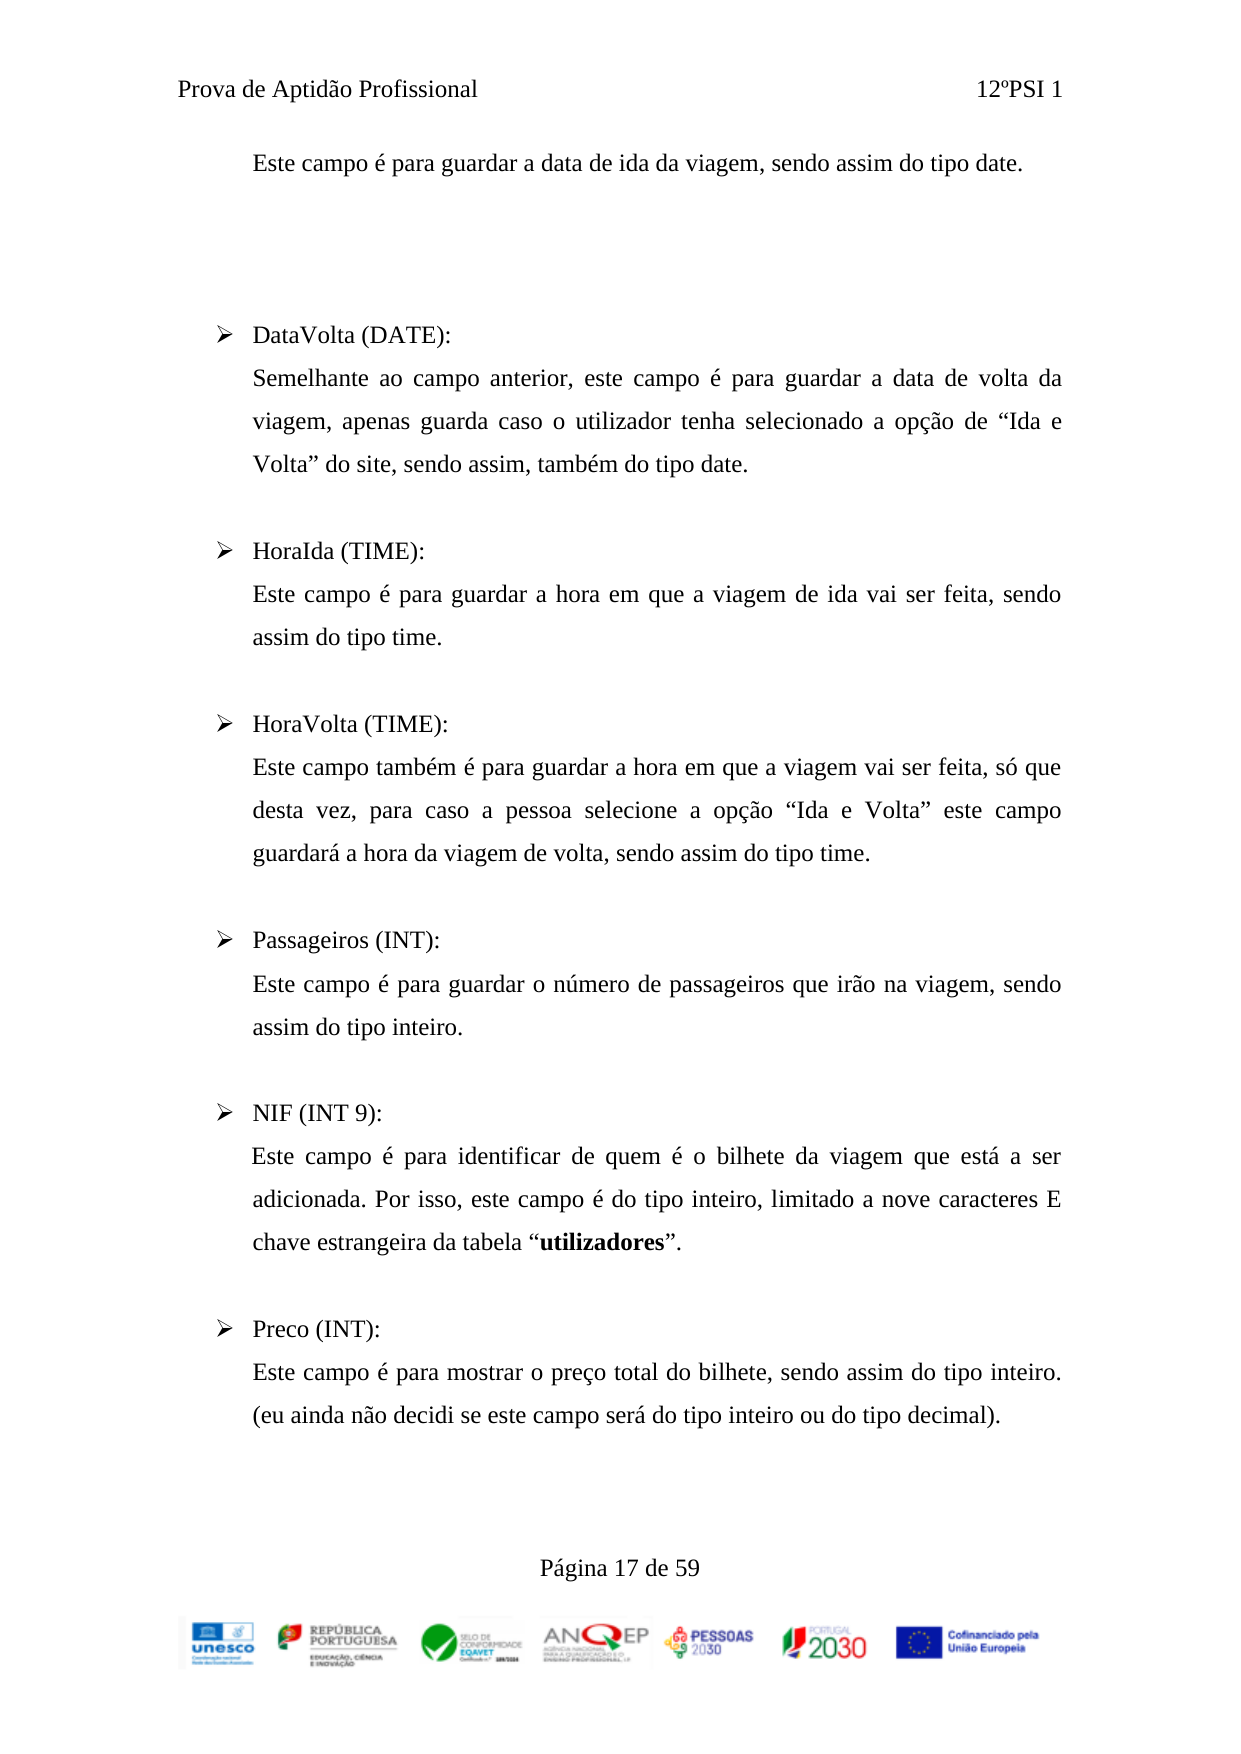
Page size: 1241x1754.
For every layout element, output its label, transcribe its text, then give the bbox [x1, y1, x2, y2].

list Semelhante ao campo anterior, este campo é para guardar a data de volta da viagem, apenas guarda caso o utilizador tenha selecionado a opção de “Ida e Volta” do site, sendo assim, também do tipo date. [252, 363, 1063, 478]
list Preco (INT): [215, 1314, 1063, 1342]
list Este campo é para guardar a data de ida da viagem, sendo assim do tipo date. [252, 148, 1063, 176]
list NIF (INT 9): [215, 1098, 1063, 1127]
picture [177, 1615, 1084, 1677]
list Este campo é para guardar o número de passageiros que irão na viagem, sendo assim do tipo inteiro. [252, 969, 1063, 1041]
list Este campo é para mostrar o preço total do bilhete, sendo assim do tipo inteiro. (eu ainda não decidi se este campo será do tipo inteiro ou do tipo decimal). [252, 1357, 1063, 1429]
list DataVolta (DATE): [215, 320, 1063, 349]
list Passageiros (INT): [215, 926, 1063, 954]
list Este campo é para guardar a hora em que a viagem de ida vai ser feita, sendo assim do tipo time. [252, 579, 1063, 651]
list Este campo é para identificar de quem é o bilhete da viagem que está a ser adicionada. Por isso, este campo é do tipo inteiro, limitado a nove caracteres E chave estrangeira da tabela “utilizadores”. [251, 1141, 1063, 1256]
list HoraIda (TIME): [215, 536, 1063, 564]
list Este campo também é para guardar a hora em que a viagem vai ser feita, só que desta vez, para caso a pessoa selecione a opção “Ida e Volta” este campo guardará a hora da viagem de volta, sendo assim do tipo time. [252, 752, 1063, 867]
list HoraVolta (TIME): [215, 709, 1063, 738]
